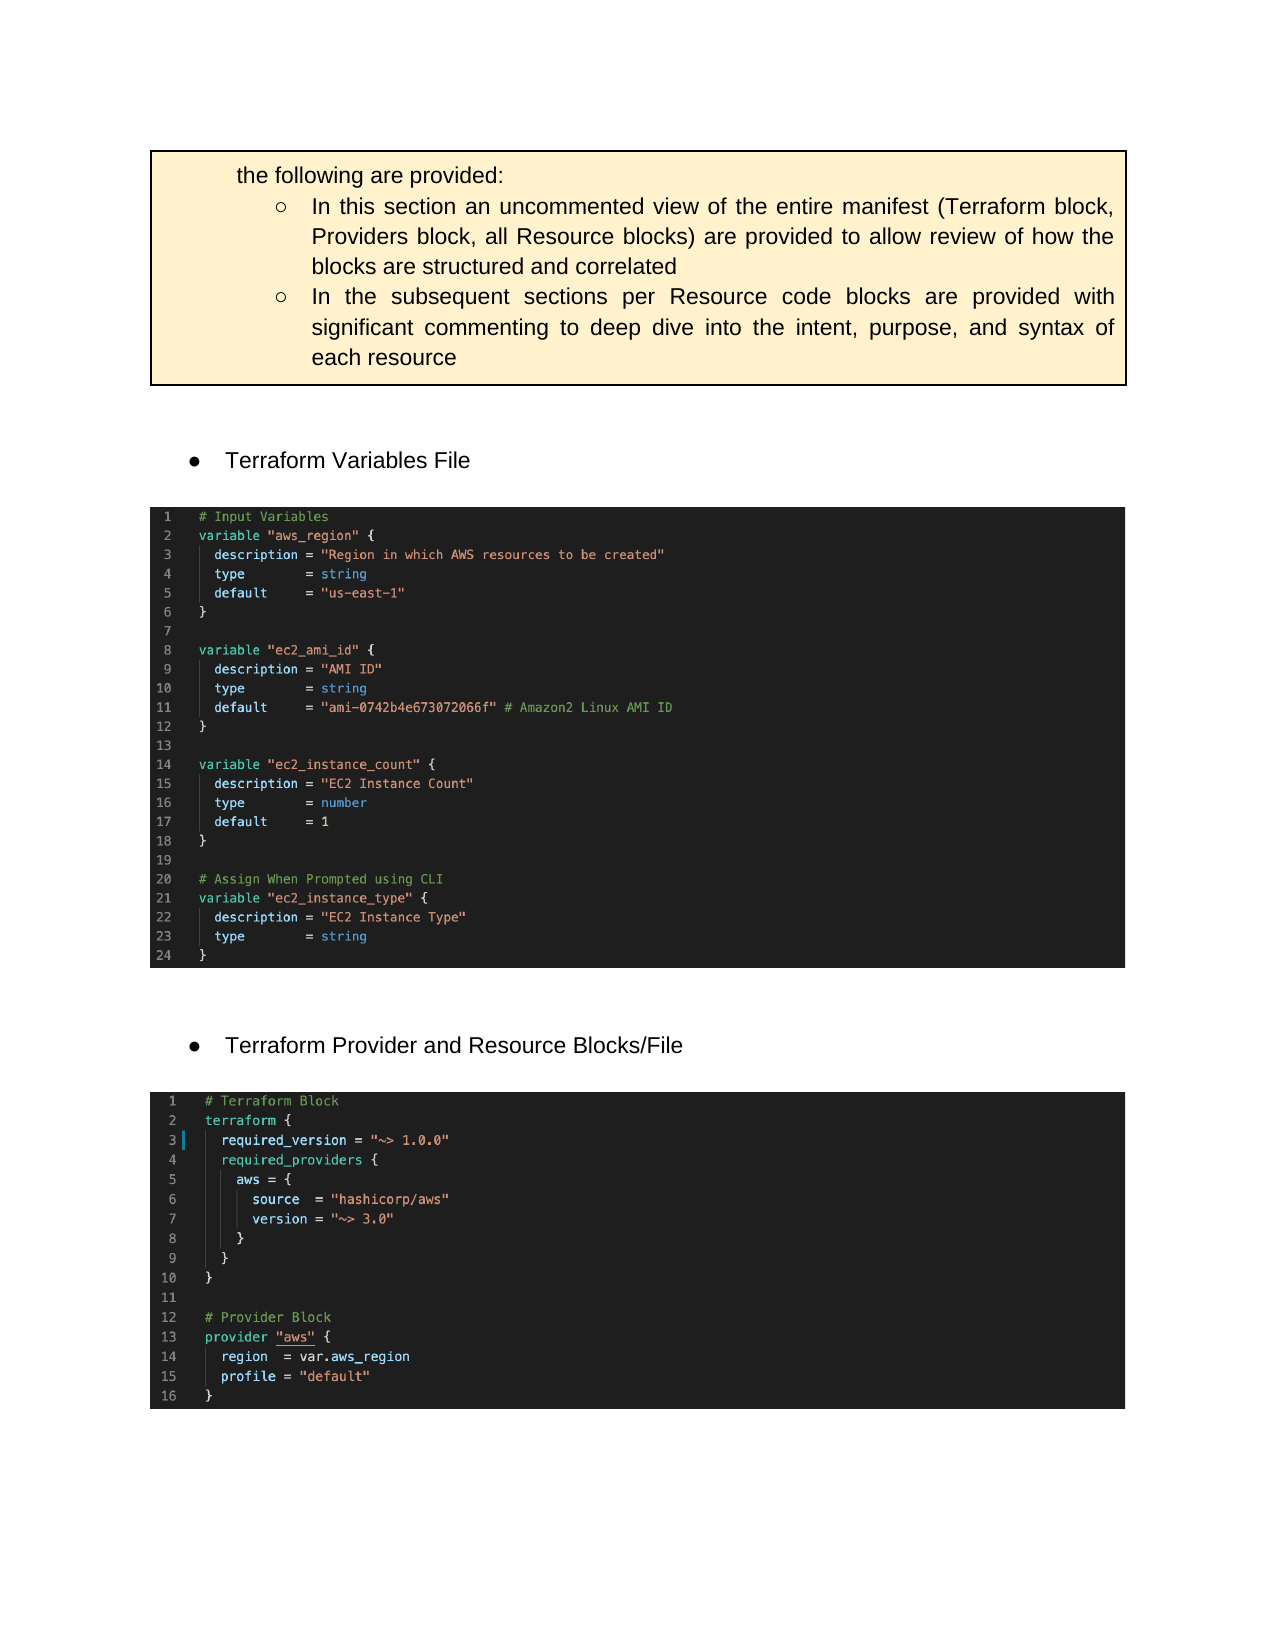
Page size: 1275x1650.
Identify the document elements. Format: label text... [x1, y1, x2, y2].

list Terraform Variables File [187, 447, 1125, 473]
picture [150, 1092, 1125, 1409]
list Terraform Provider and Resource Blocks/File [187, 1032, 1125, 1058]
picture [150, 507, 1125, 968]
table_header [152, 152, 1125, 384]
